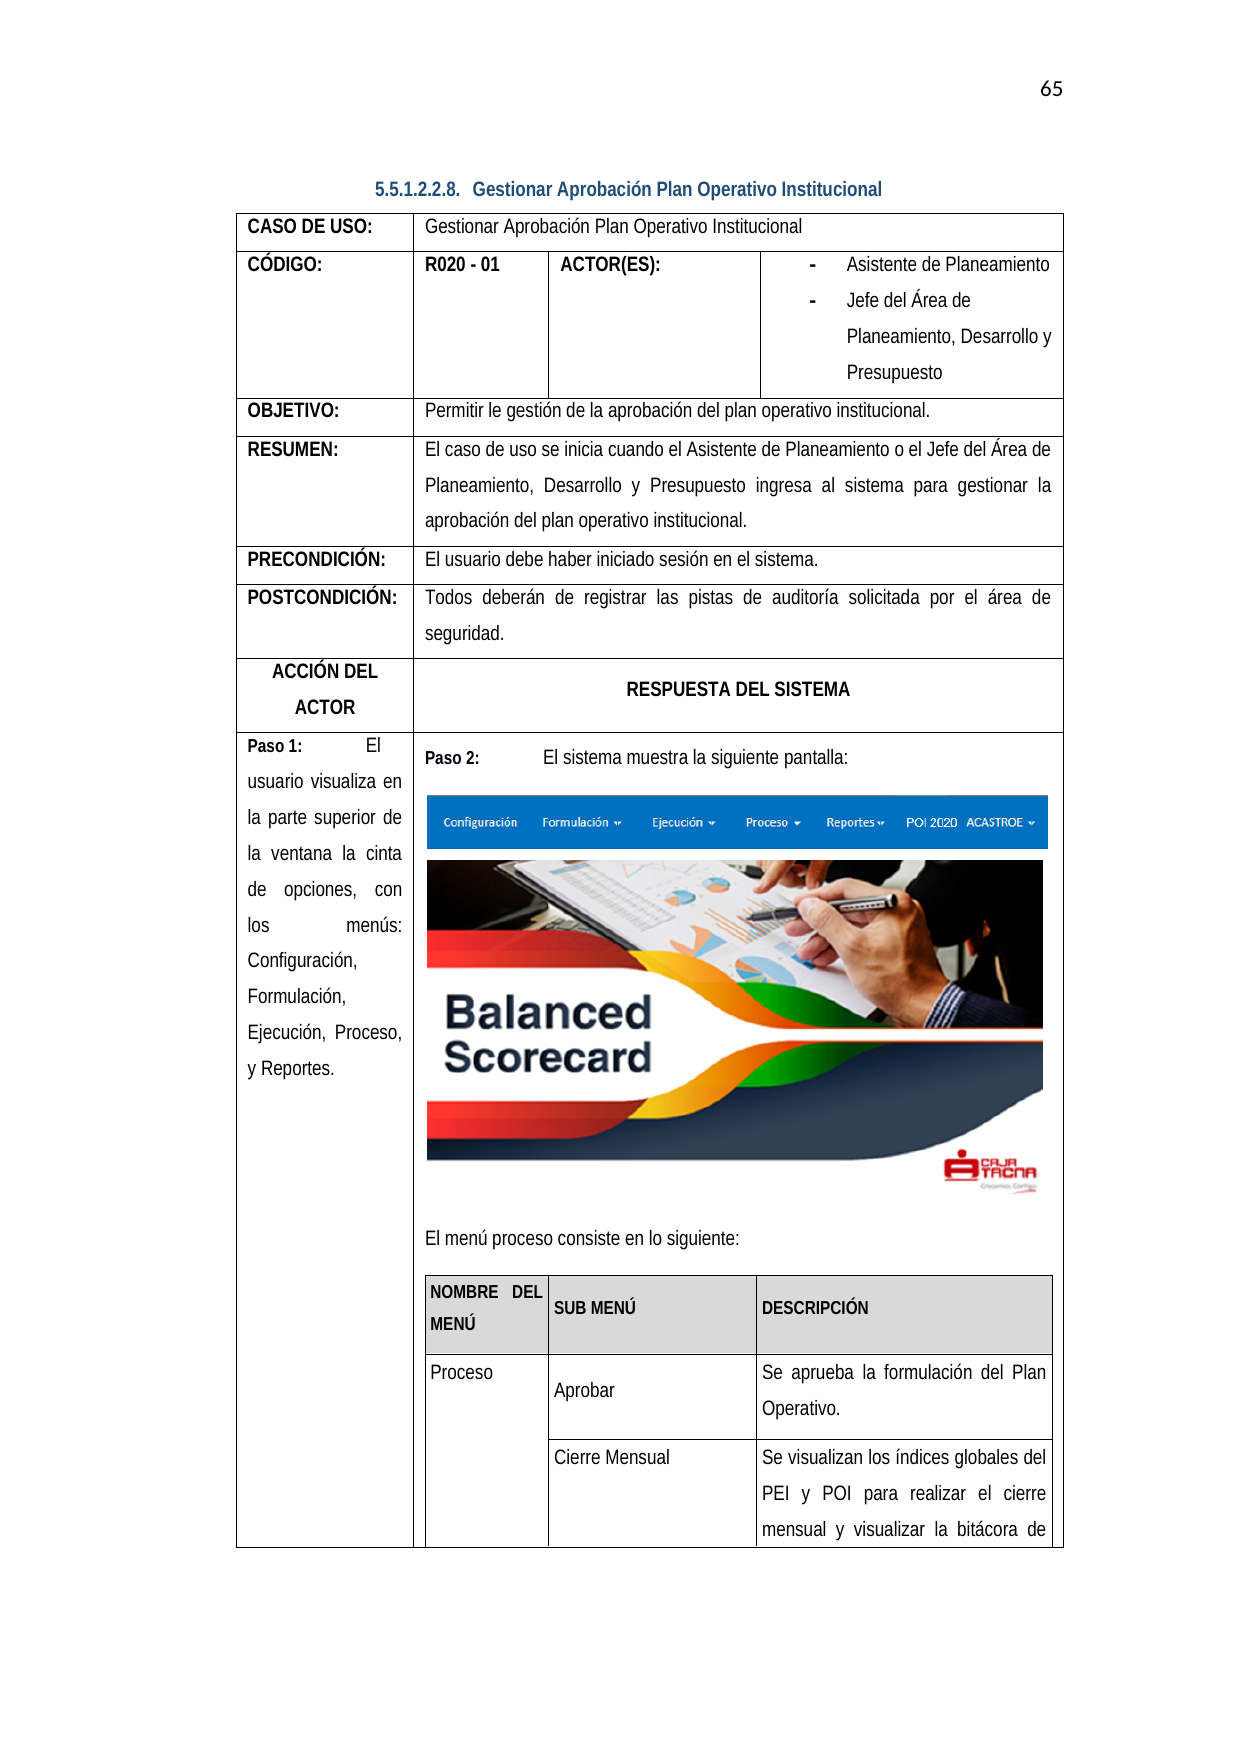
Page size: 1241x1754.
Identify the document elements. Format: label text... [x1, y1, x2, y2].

table_cell El caso de uso se inicia cuando el Asistente de Planeamiento o el Jefe del Área de Planeamiento, Desarrollo y Presupuesto ingresa al sistema para gestionar la aprobación del plan operativo institucional. [414, 437, 1063, 546]
table_cell ACCIÓN DEL ACTOR [237, 659, 413, 732]
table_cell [237, 733, 413, 1547]
table_cell POSTCONDICIÓN: [237, 585, 413, 658]
table_cell El usuario debe haber iniciado sesión en el sistema. [414, 547, 1063, 584]
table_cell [414, 733, 1063, 1547]
picture [424, 793, 1049, 1201]
table_cell R020 - 01 [414, 252, 548, 397]
table_cell PRECONDICIÓN: [237, 547, 413, 584]
table_cell OBJETIVO: [237, 399, 413, 436]
table_cell ACTOR(ES): [549, 252, 760, 397]
table_header CASO DE USO: [237, 214, 413, 251]
table_header Gestionar Aprobación Plan Operativo Institucional [414, 214, 1063, 251]
table_cell Asistente de Planeamiento Jefe del Área de Planeamiento, Desarrollo y Presupuesto [761, 252, 1063, 397]
table_cell RESUMEN: [237, 437, 413, 546]
table_cell Todos deberán de registrar las pistas de auditoría solicitada por el área de seguridad. [414, 585, 1063, 658]
table_cell CÓDIGO: [237, 252, 413, 397]
table_cell RESPUESTA DEL SISTEMA [414, 659, 1063, 732]
list Gestionar Aprobación Plan Operativo Institucional [375, 177, 1063, 201]
table_cell Permitir le gestión de la aprobación del plan operativo institucional. [414, 399, 1063, 436]
